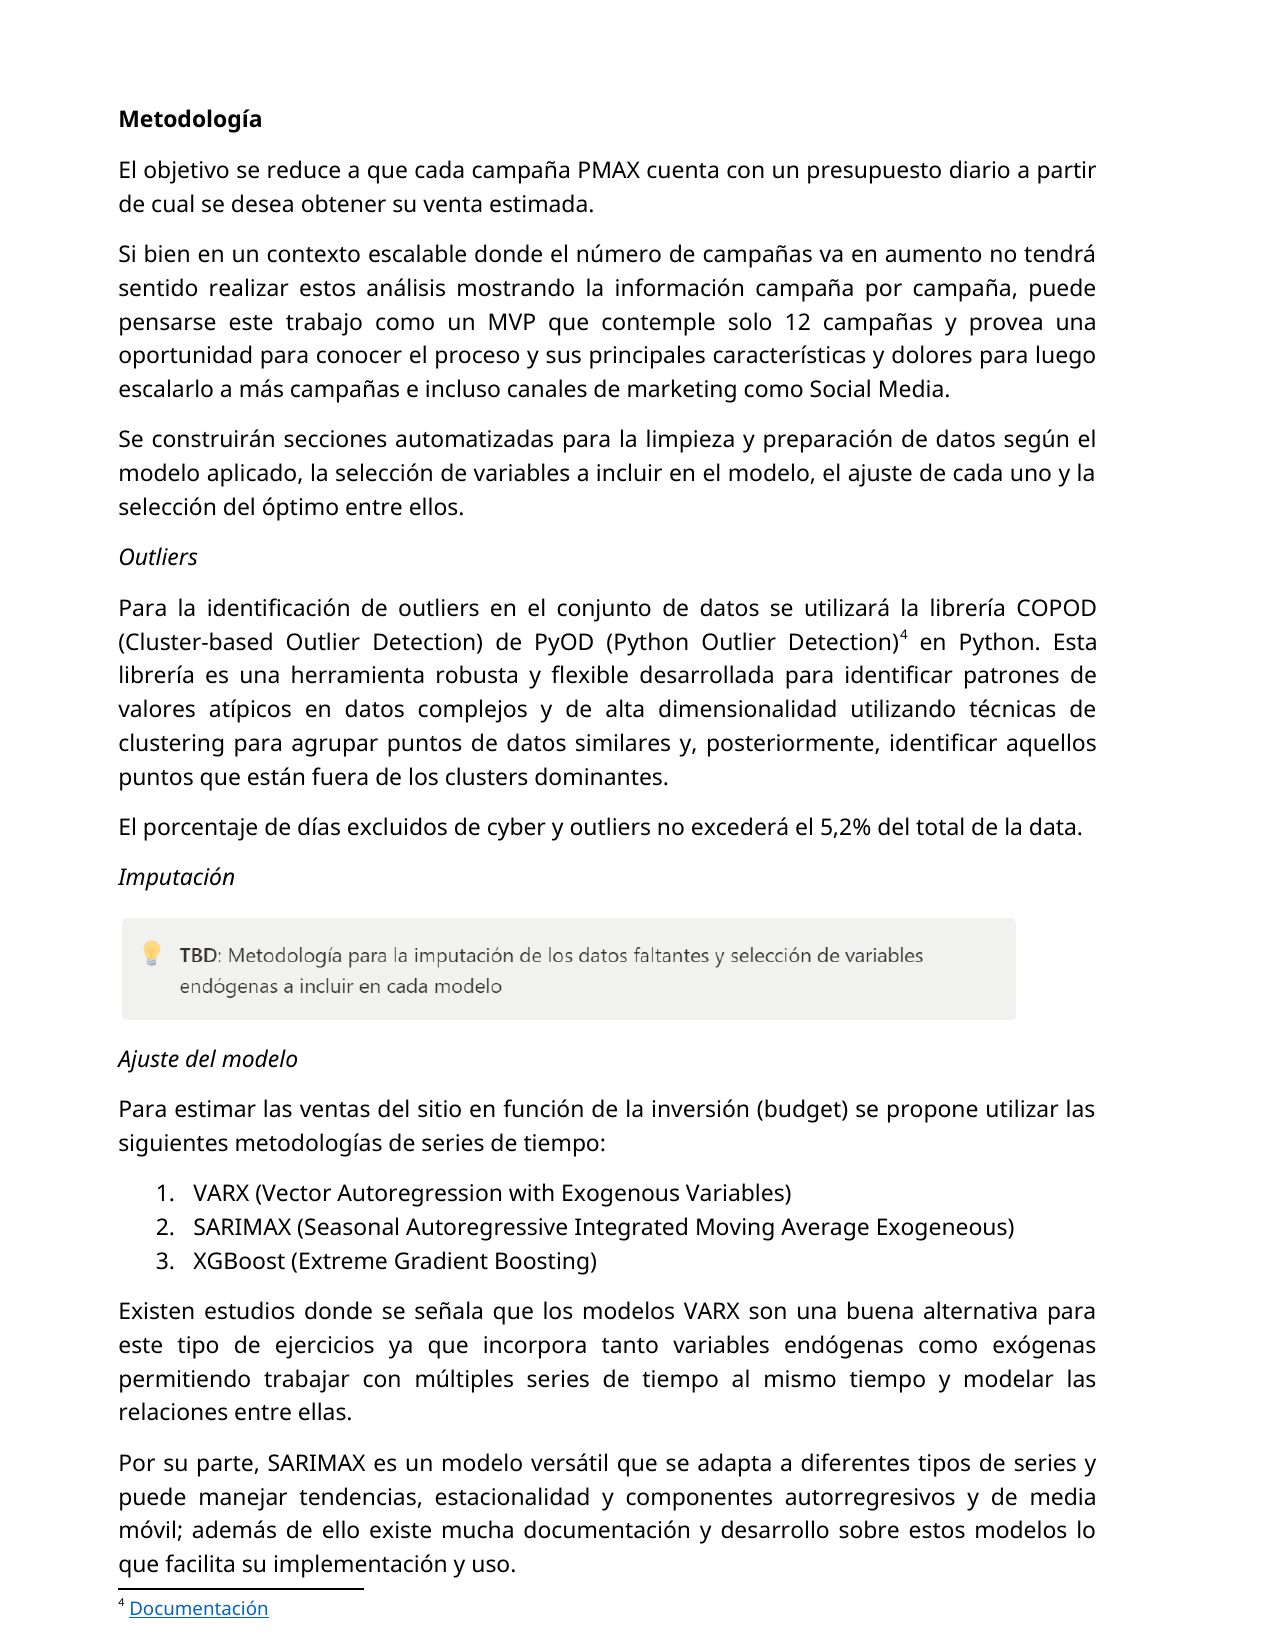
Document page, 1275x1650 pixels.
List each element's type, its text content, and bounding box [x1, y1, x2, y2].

text Metodología [118, 103, 1098, 135]
text Existen estudios donde se señala que los modelos VARX son una buena alternativa para este tipo de ejercicios ya que incorpora tanto variables endógenas como exógenas permitiendo trabajar con múltiples series de tiempo al mismo tiempo y modelar las relaciones entre ellas. [118, 1295, 1098, 1427]
text Para la identificación de outliers en el conjunto de datos se utilizará la librería COPOD (Cluster-based Outlier Detection) de PyOD (Python Outlier Detection) en Python. Esta librería es una herramienta robusta y flexible desarrollada para identificar patrones de valores atípicos en datos complejos y de alta dimensionalidad utilizando técnicas de clustering para agrupar puntos de datos similares y, posteriormente, identificar aquellos puntos que están fuera de los clusters dominantes. [118, 592, 1098, 792]
text El objetivo se reduce a que cada campaña PMAX cuenta con un presupuesto diario a partir de cual se desea obtener su venta estimada. [118, 154, 1098, 219]
list SARIMAX (Seasonal Autoregressive Integrated Moving Average Exogeneous) [156, 1211, 1098, 1242]
picture [118, 911, 1020, 1024]
text Para estimar las ventas del sitio en función de la inversión (budget) se propone utilizar las siguientes metodologías de series de tiempo: [118, 1093, 1098, 1158]
list VARX (Vector Autoregression with Exogenous Variables) [156, 1177, 1098, 1208]
list XGBoost (Extreme Gradient Boosting) [156, 1244, 1098, 1276]
text Imputación [118, 861, 1098, 893]
text Si bien en un contexto escalable donde el número de campañas va en aumento no tendrá sentido realizar estos análisis mostrando la información campaña por campaña, puede pensarse este trabajo como un MVP que contemple solo 12 campañas y provea una oportunidad para conocer el proceso y sus principales características y dolores para luego escalarlo a más campañas e incluso canales de marketing como Social Media. [118, 238, 1098, 404]
text El porcentaje de días excluidos de cyber y outliers no excederá el 5,2% del total de la data. [118, 811, 1098, 842]
text Por su parte, SARIMAX es un modelo versátil que se adapta a diferentes tipos de series y puede manejar tendencias, estacionalidad y componentes autorregresivos y de media móvil; además de ello existe mucha documentación y desarrollo sobre estos modelos lo que facilita su implementación y uso. [118, 1447, 1098, 1579]
text Outliers [118, 541, 1098, 573]
text Se construirán secciones automatizadas para la limpieza y preparación de datos según el modelo aplicado, la selección de variables a incluir en el modelo, el ajuste de cada uno y la selección del óptimo entre ellos. [118, 423, 1098, 522]
text Ajuste del modelo [118, 1042, 1098, 1074]
